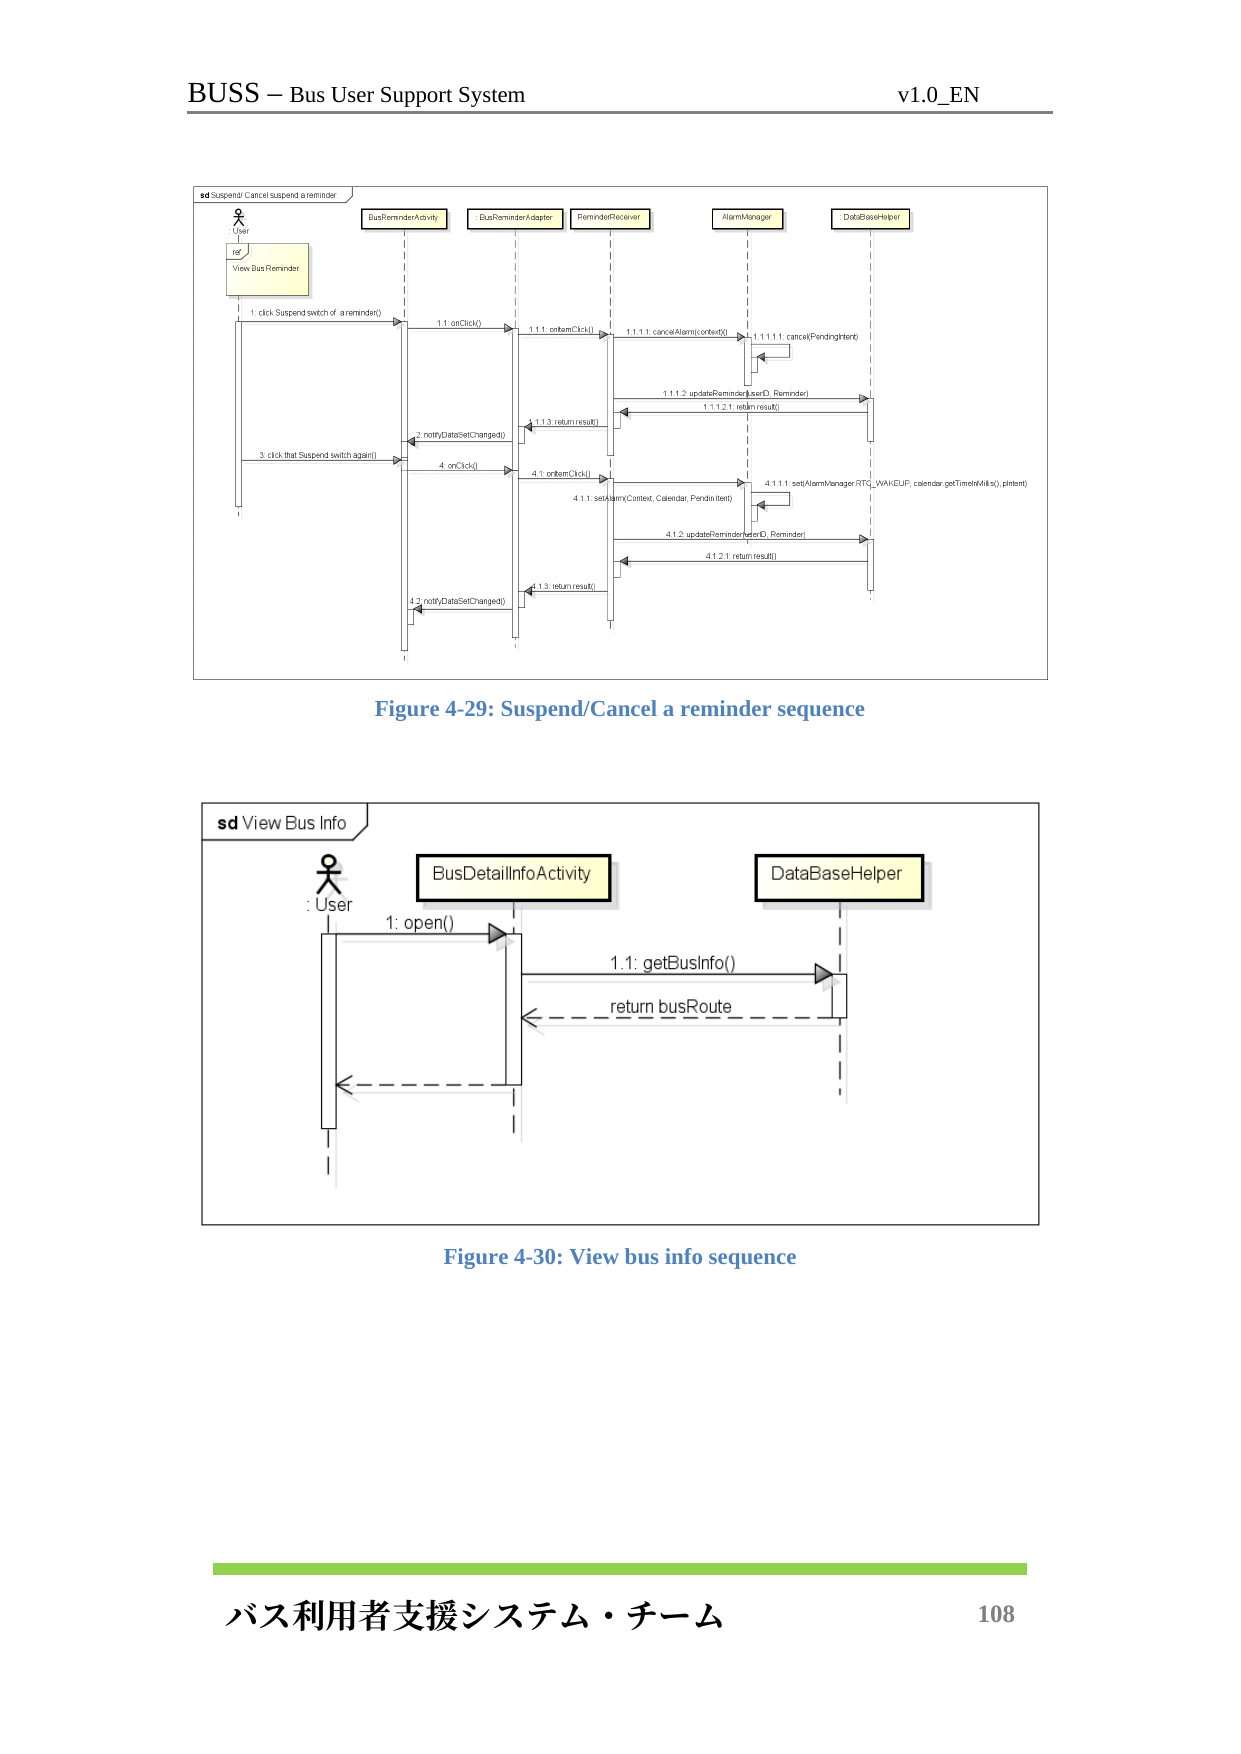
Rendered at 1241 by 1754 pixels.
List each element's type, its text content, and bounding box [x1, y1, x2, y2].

text Figure 4-30: View bus info sequence Figure 4-31: View bus list sequence [187, 1240, 1053, 1269]
picture [187, 788, 1053, 1240]
picture [187, 180, 1053, 686]
text Figure 4-28: Sign up sequence Figure 4-29: Suspend/Cancel a reminder sequence [187, 686, 1053, 721]
